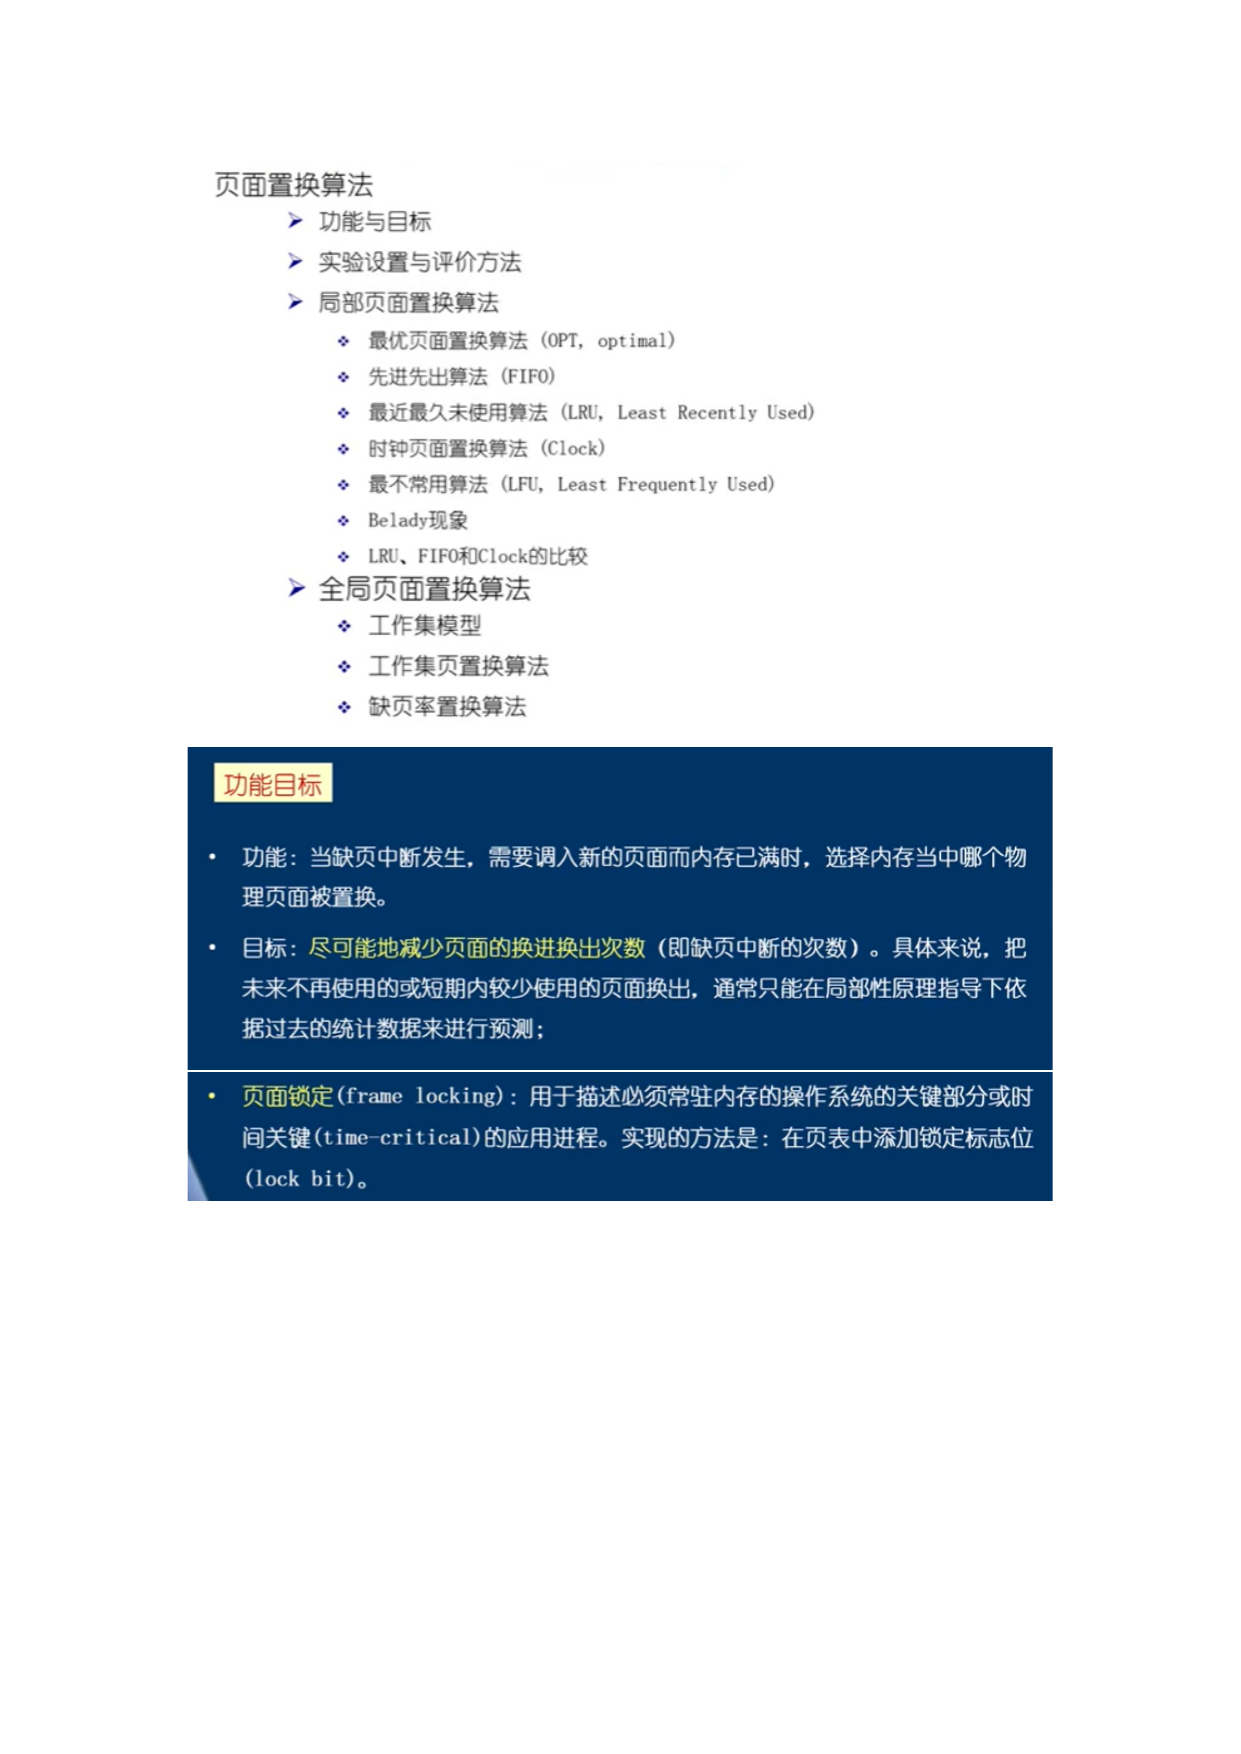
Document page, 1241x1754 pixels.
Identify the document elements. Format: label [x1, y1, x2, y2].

picture [187, 747, 1053, 1070]
picture [187, 162, 892, 729]
picture [187, 1072, 1053, 1201]
